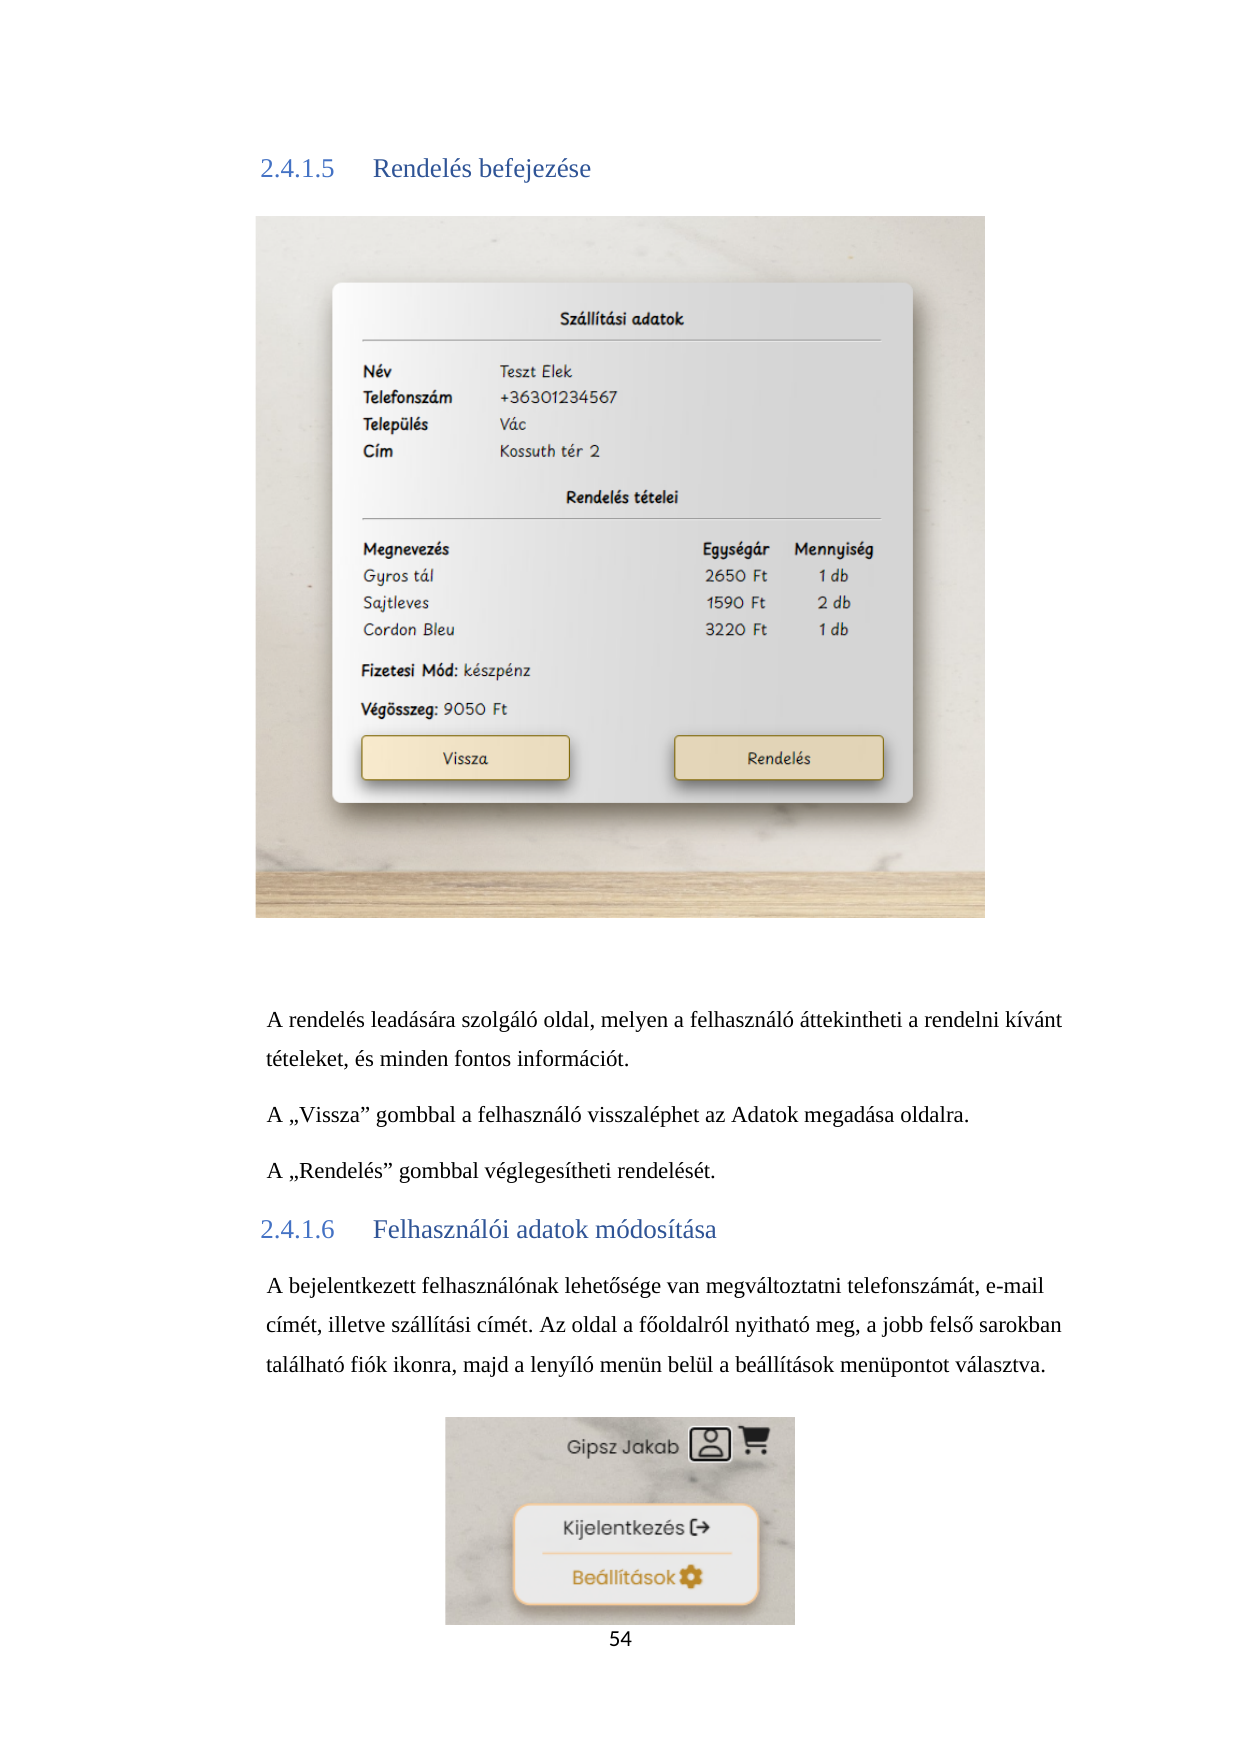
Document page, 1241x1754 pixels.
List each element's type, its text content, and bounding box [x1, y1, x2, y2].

subtitle Rendelés befejezése [260, 152, 1093, 183]
text A „Rendelés” gombbal véglegesítheti rendelését. [266, 1157, 1093, 1184]
text A rendelés leadására szolgáló oldal, melyen a felhasználó áttekintheti a rendelni kívánt tételeket, és minden fontos információt. [266, 1006, 1093, 1071]
picture [255, 216, 985, 918]
text A bejelentkezett felhasználónak lehetősége van megváltoztatni telefonszámát, e-mail címét, illetve szállítási címét. Az oldal a főoldalról nyitható meg, a jobb felső sarokban található fiók ikonra, majd a lenyíló menün belül a beállítások menüpontot választva. [266, 1272, 1093, 1417]
picture [445, 1417, 795, 1625]
text A „Vissza” gombbal a felhasználó visszaléphet az Adatok megadása oldalra. [266, 1101, 1093, 1128]
subtitle Felhasználói adatok módosítása [260, 1213, 1093, 1245]
